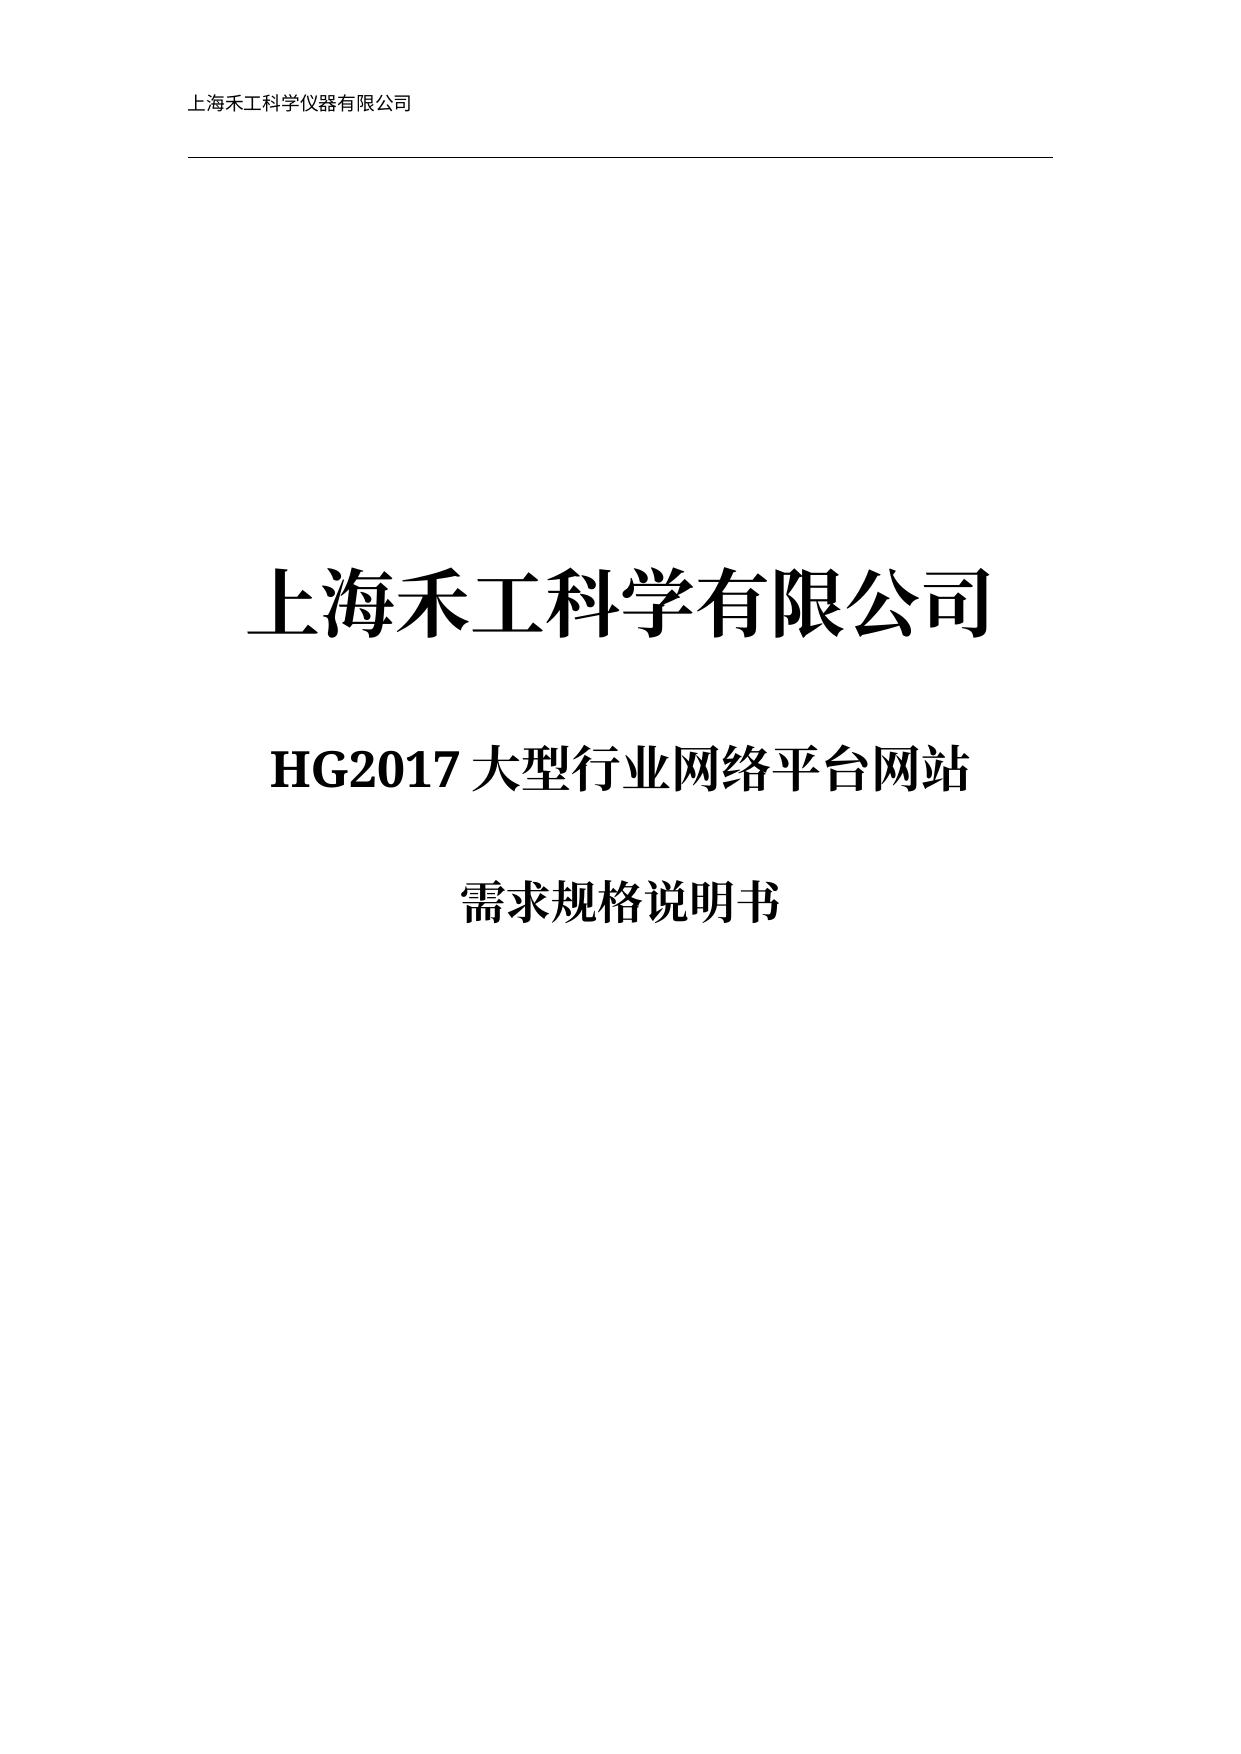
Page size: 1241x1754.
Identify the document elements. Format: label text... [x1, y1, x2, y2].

text HG2017大型行业网络平台网站 [187, 717, 1053, 815]
text 上海禾工科学有限公司 [187, 534, 1053, 664]
subtitle 需求规格说明书 [187, 851, 1053, 949]
